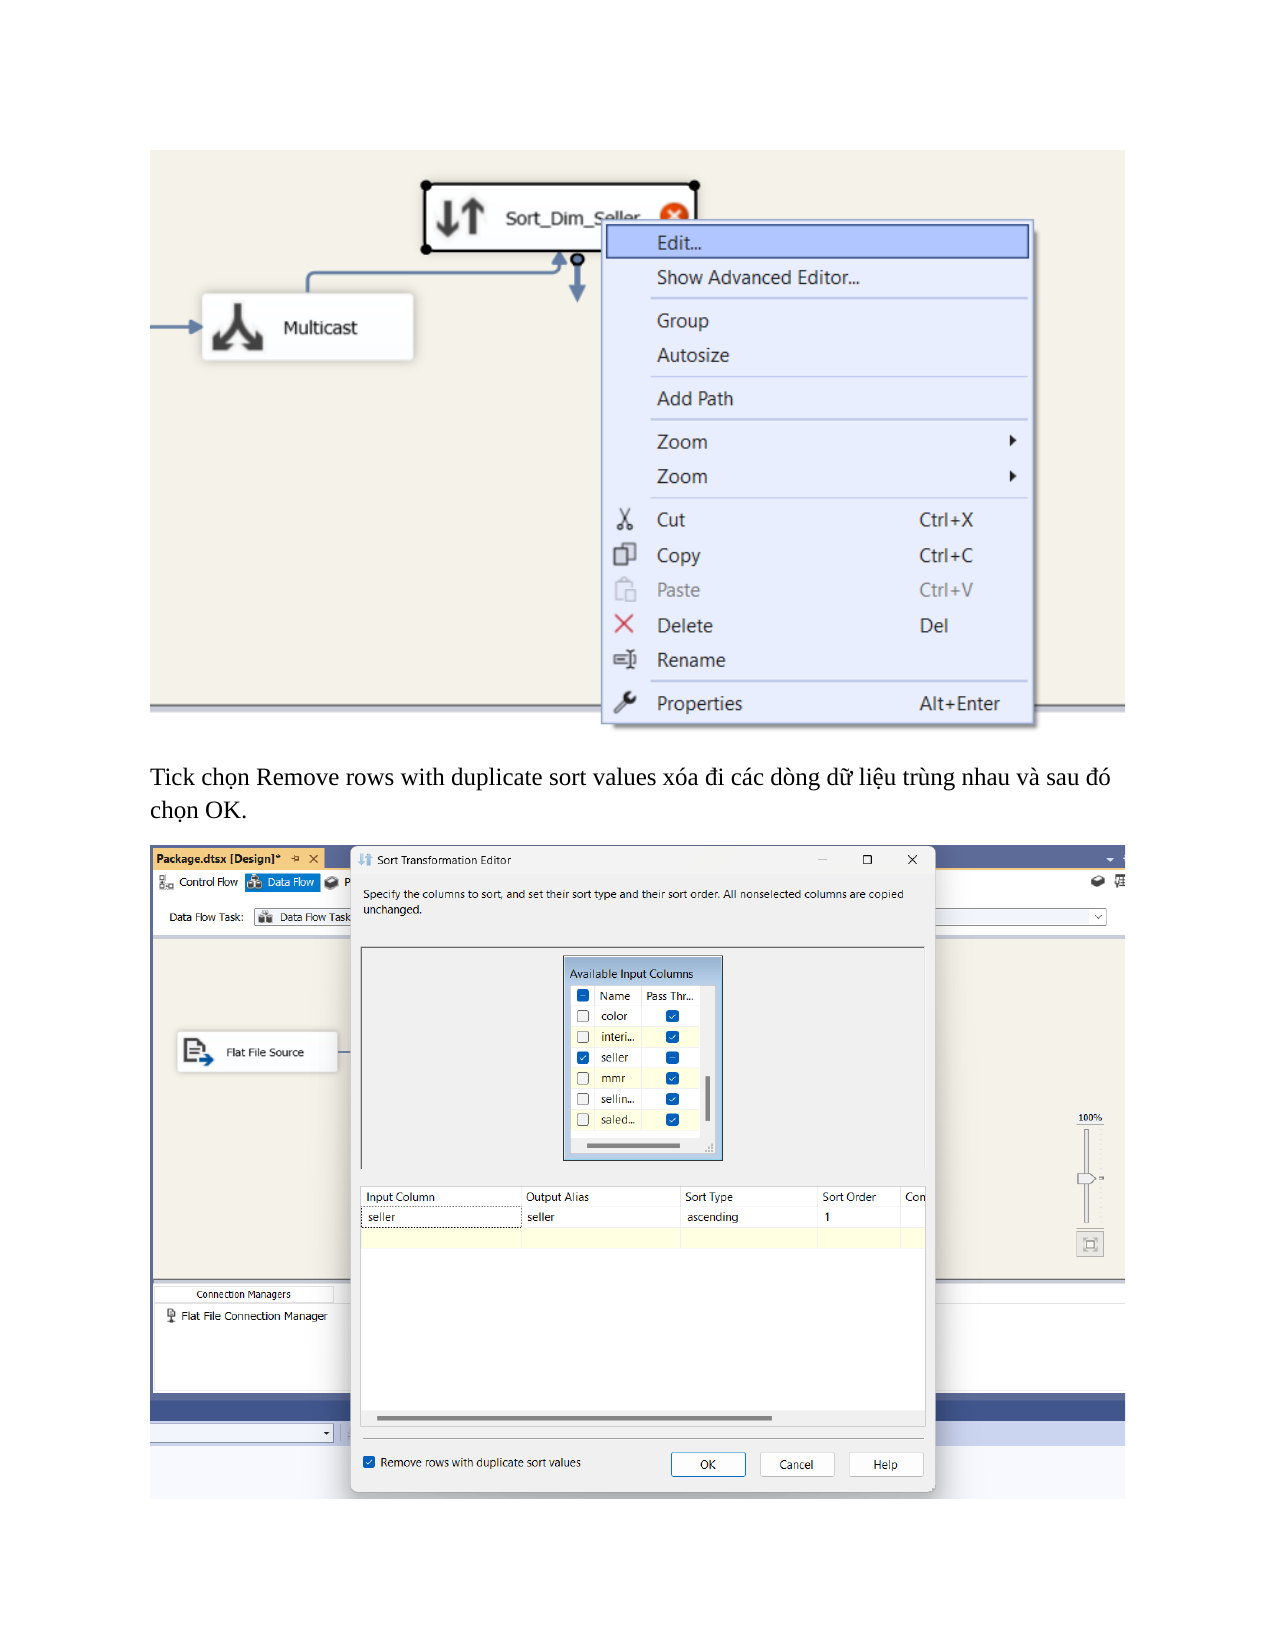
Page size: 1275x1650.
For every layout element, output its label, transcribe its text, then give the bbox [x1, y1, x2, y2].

picture [150, 845, 1125, 1499]
picture [150, 150, 1125, 741]
text Tick chọn Remove rows with duplicate sort values xóa đi các dòng dữ liệu trùng nhau và sau đó chọn OK. [150, 762, 1125, 824]
